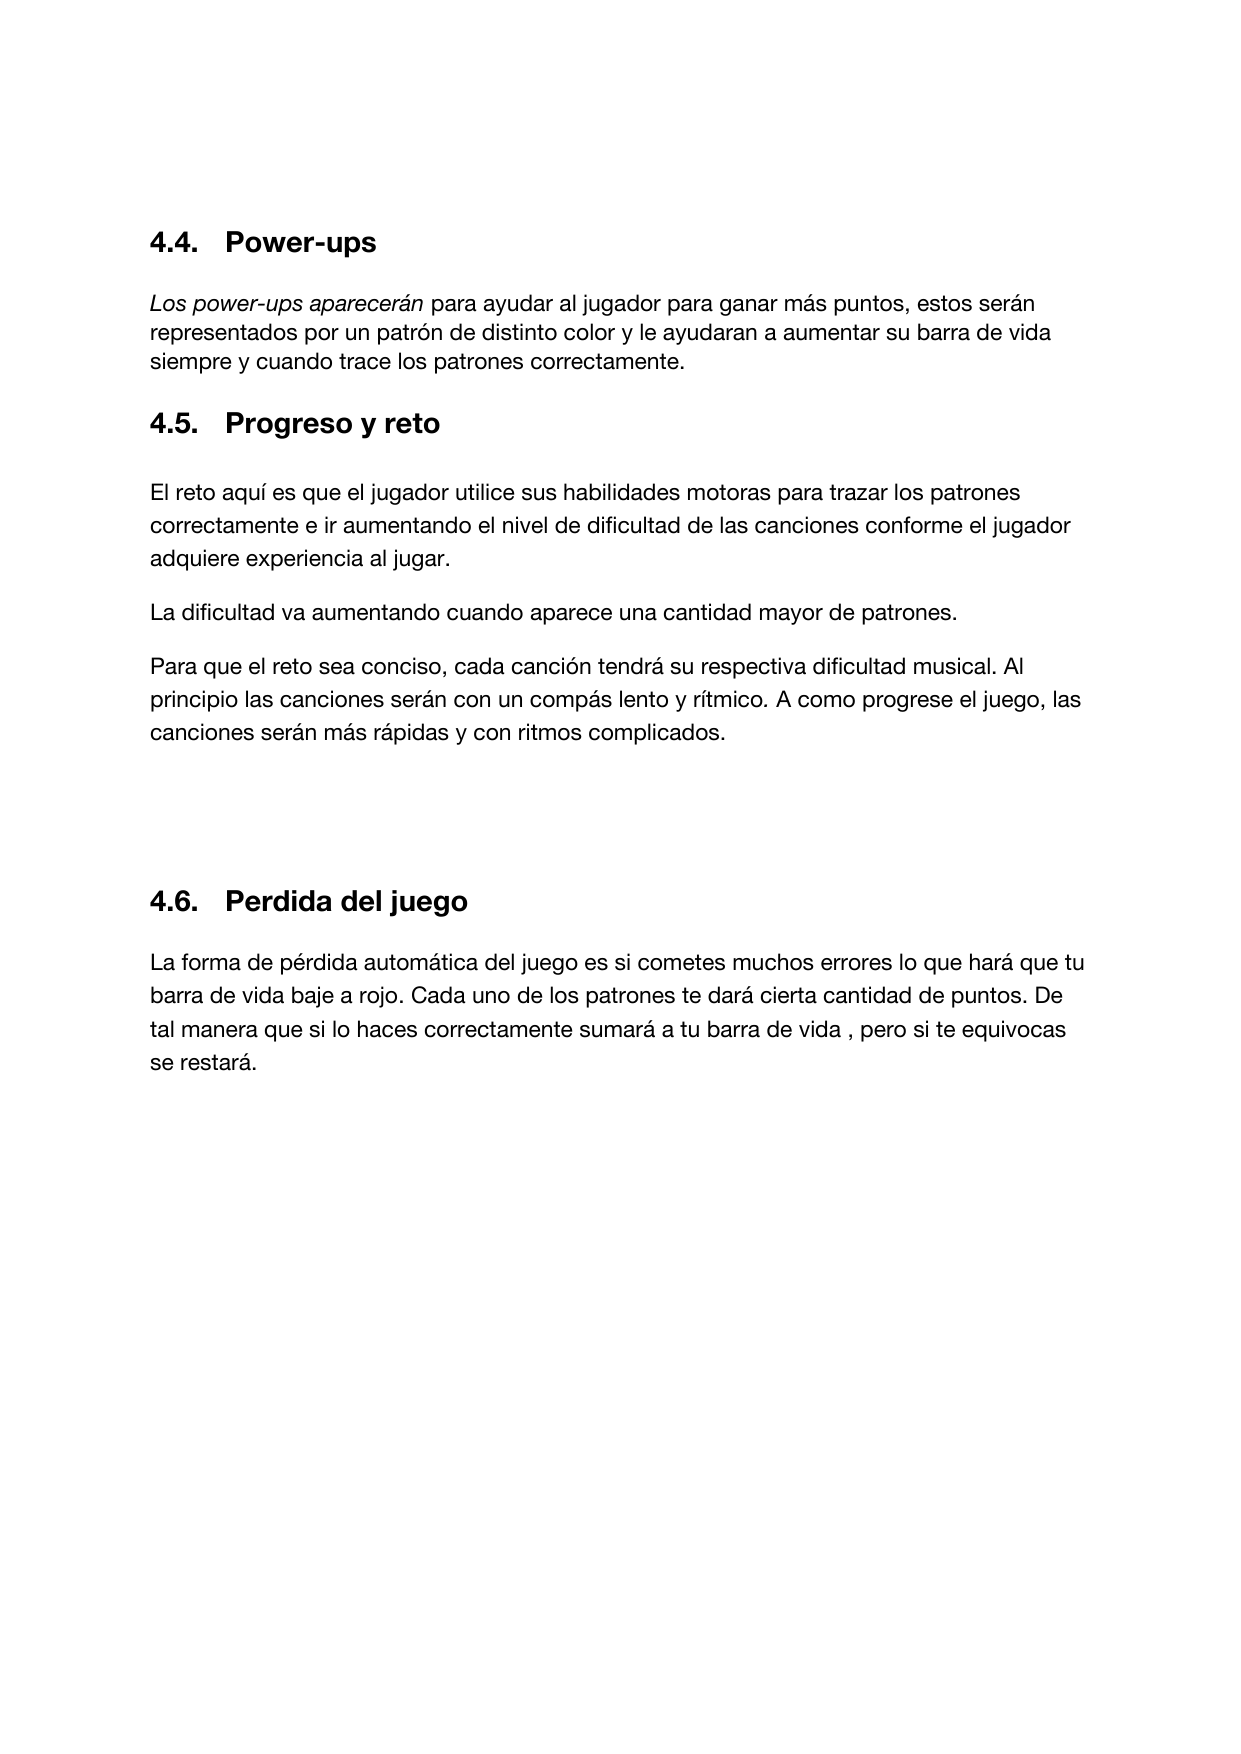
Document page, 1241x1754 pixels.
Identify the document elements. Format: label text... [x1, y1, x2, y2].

text El reto aquí es que el jugador utilice sus habilidades motoras para trazar los patrones correctamente e ir aumentando el nivel de dificultad de las canciones conforme el jugador adquiere experiencia al jugar. [150, 478, 1090, 573]
text Para que el reto sea conciso, cada canción tendrá su respectiva dificultad musical. Al principio las canciones serán con un compás lento y rítmico. A como progrese el juego, las canciones serán más rápidas y con ritmos complicados. [150, 652, 1090, 747]
text 4.4. Power-ups [150, 223, 1090, 260]
text 4.5. Progreso y reto [150, 404, 1090, 441]
text La dificultad va aumentando cuando aparece una cantidad mayor de patrones. [150, 598, 1090, 627]
text 4.6. Perdida del juego [150, 883, 1090, 919]
text Los power-ups aparecerán para ayudar al jugador para ganar más puntos, estos serán representados por un patrón de distinto color y le ayudaran a aumentar su barra de vida siempre y cuando trace los patrones correctamente. [150, 289, 1090, 376]
text La forma de pérdida automática del juego es si cometes muchos errores lo que hará que tu barra de vida baje a rojo. Cada uno de los patrones te dará cierta cantidad de puntos. De tal manera que si lo haces correctamente sumará a tu barra de vida , pero si te equivocas se restará. [150, 948, 1090, 1077]
